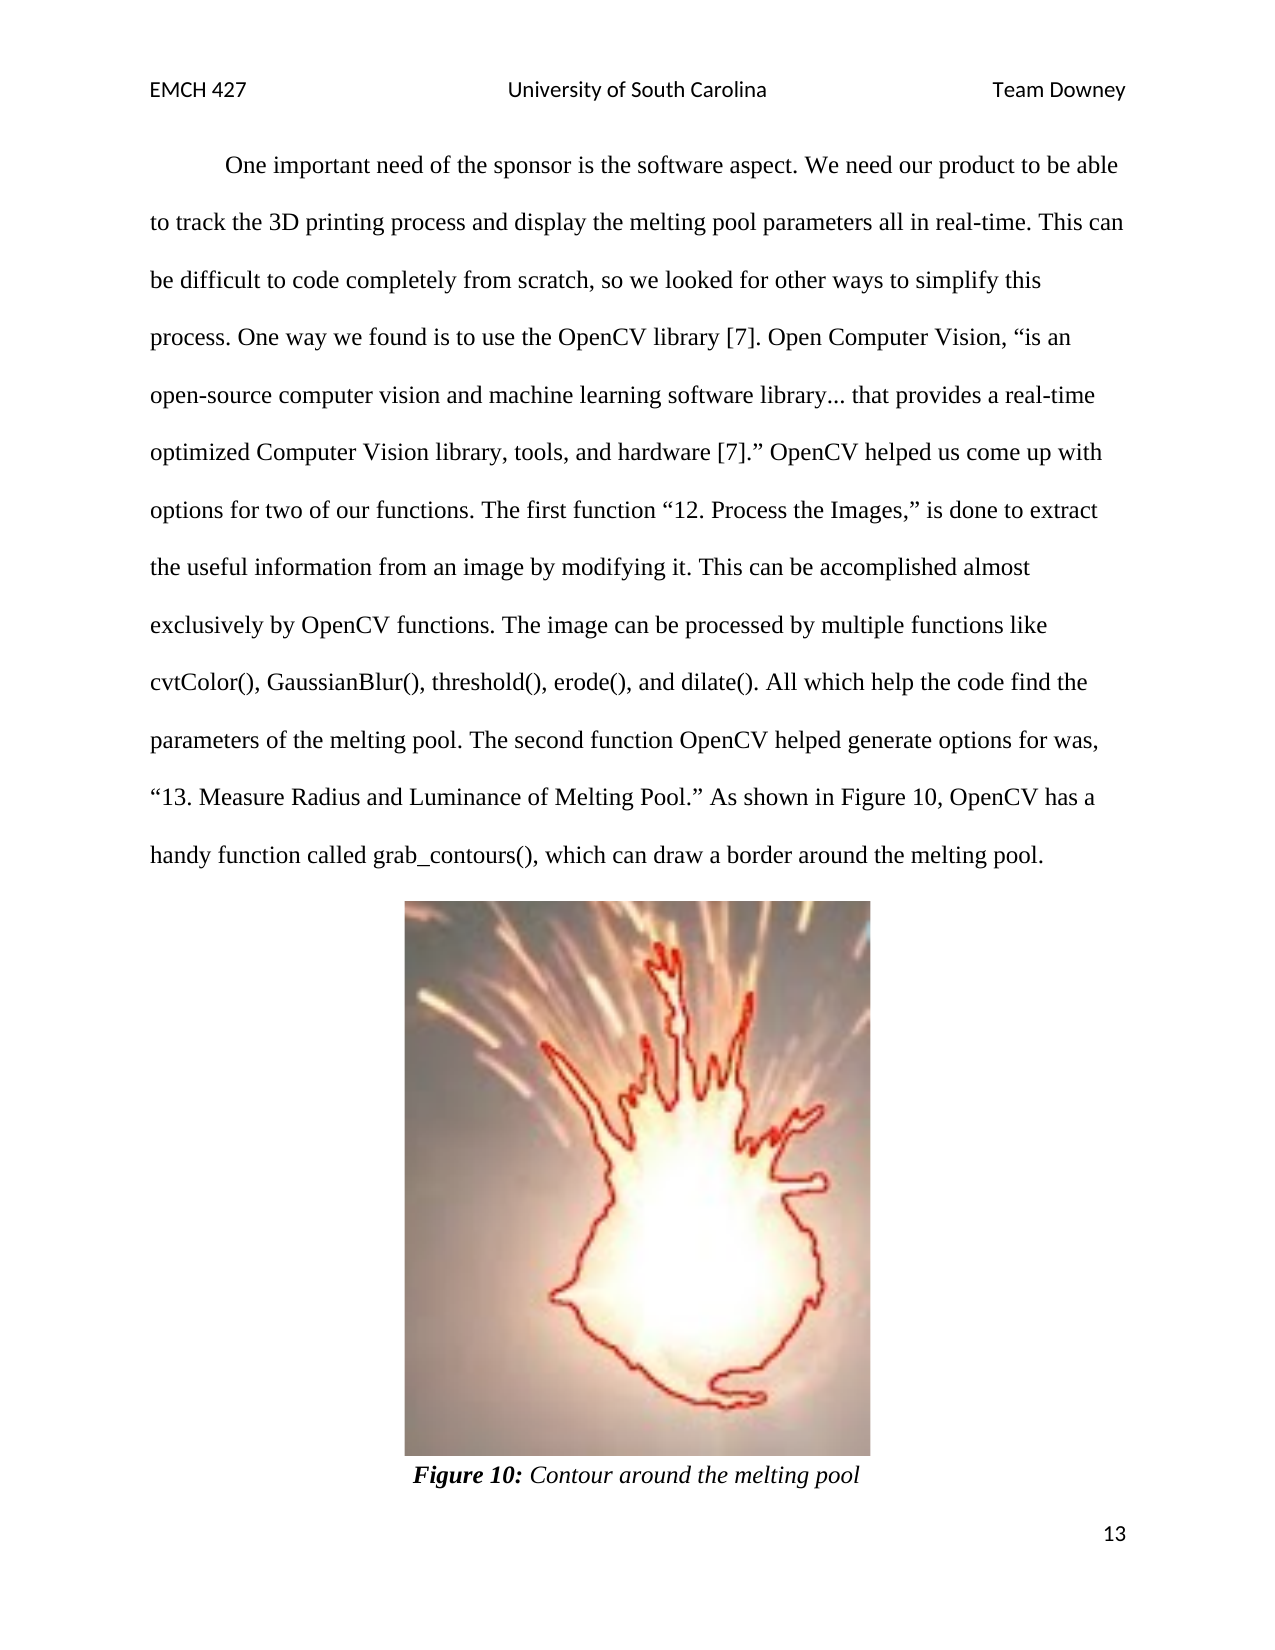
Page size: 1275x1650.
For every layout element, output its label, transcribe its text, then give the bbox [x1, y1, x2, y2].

text One important need of the sponsor is the software aspect. We need our product to be able to track the 3D printing process and display the melting pool parameters all in real-time. This can be difficult to code completely from scratch, so we looked for other ways to simplify this process. One way we found is to use the OpenCV library [7]. Open Computer Vision, “is an open-source computer vision and machine learning software library... that provides a real-time optimized Computer Vision library, tools, and hardware [7].” OpenCV helped us come up with options for two of our functions. The first function “12. Process the Images,” is done to extract the useful information from an image by modifying it. This can be accomplished almost exclusively by OpenCV functions. The image can be processed by multiple functions like cvtColor(), GaussianBlur(), threshold(), erode(), and dilate(). All which help the code find the parameters of the melting pool. The second function OpenCV helped generate options for was, “13. Measure Radius and Luminance of Melting Pool.” As shown in Figure 10, OpenCV has a handy function called grab_contours(), which can draw a border around the melting pool. [150, 150, 1125, 869]
picture [404, 901, 871, 1456]
text Figure 10: Contour around the melting pool [150, 1460, 1125, 1489]
